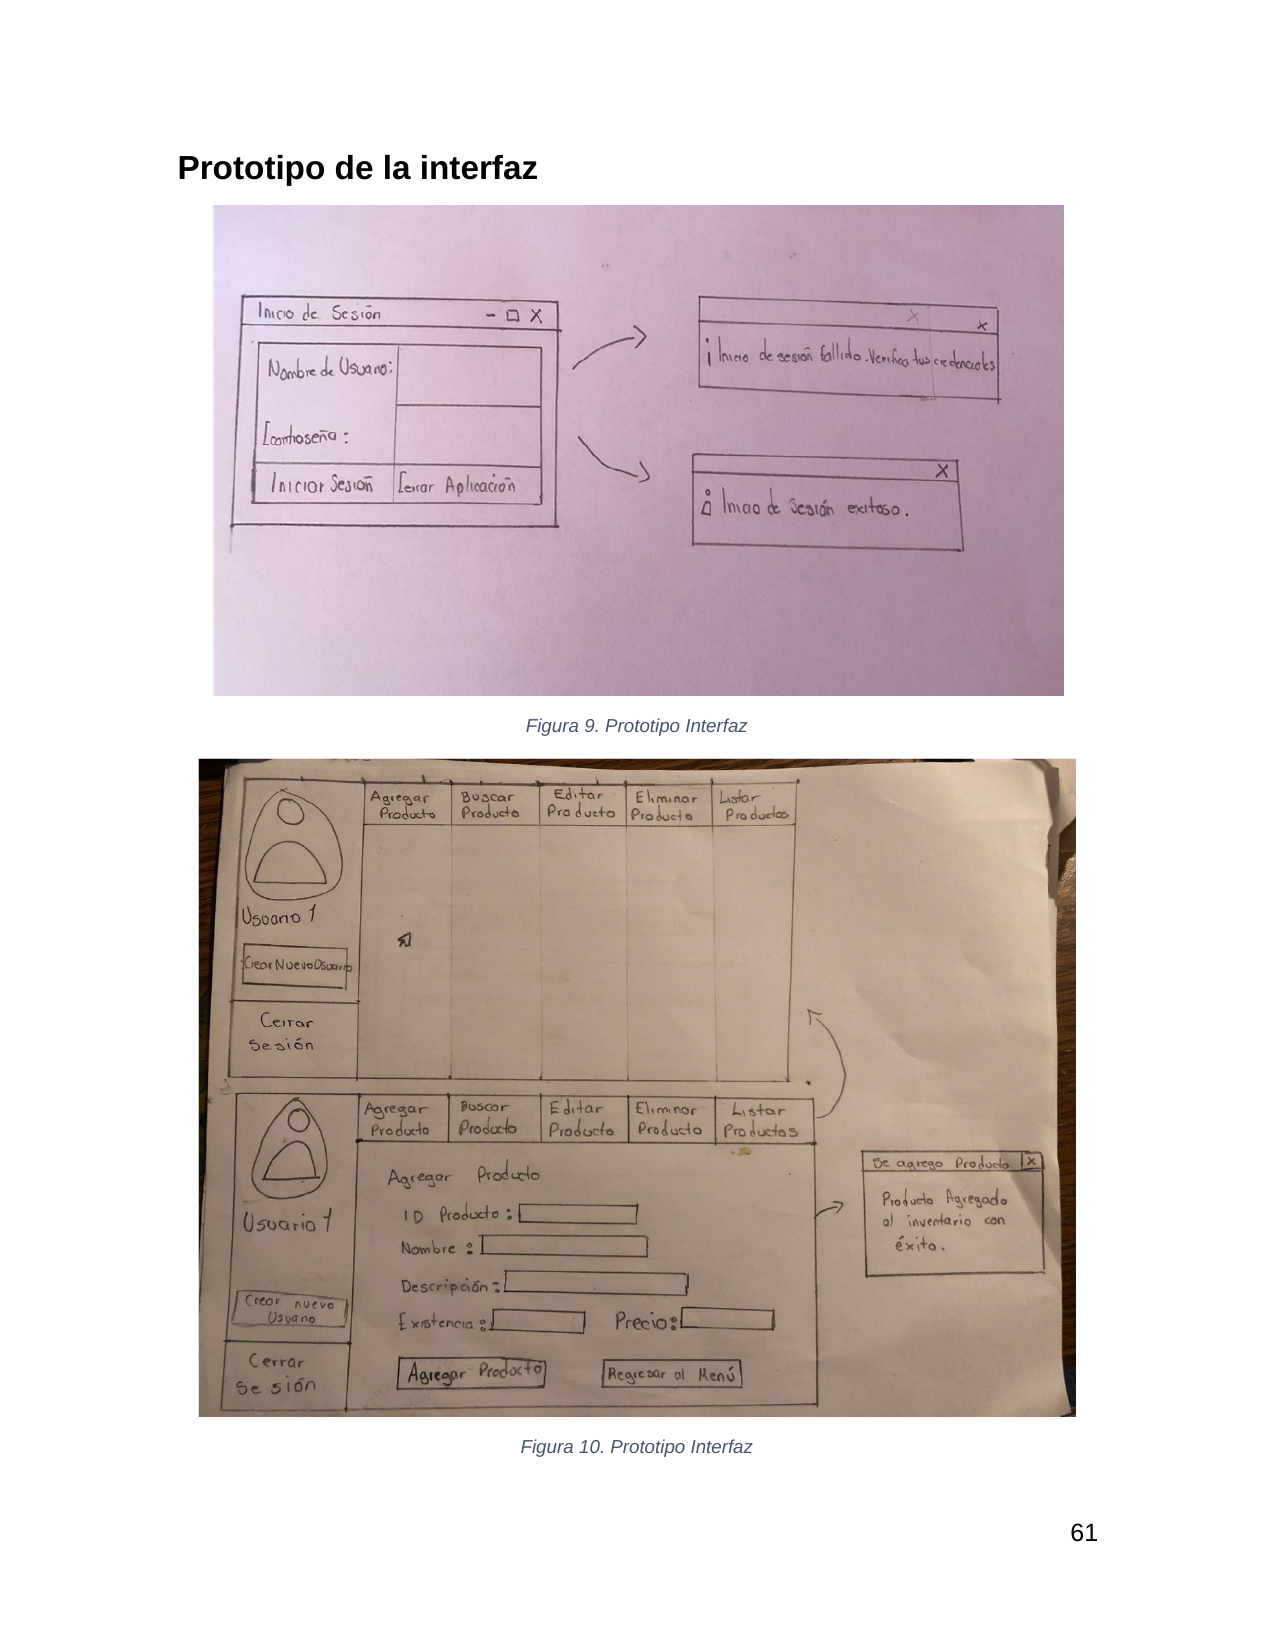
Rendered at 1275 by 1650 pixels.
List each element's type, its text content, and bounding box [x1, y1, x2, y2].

text Figura 10. Prototipo Interfaz [177, 1436, 1098, 1457]
text Prototipo de la interfaz [177, 148, 1098, 186]
text Figura 9. Prototipo Interfaz [177, 715, 1098, 737]
picture [211, 205, 1064, 696]
picture [200, 759, 1075, 1417]
